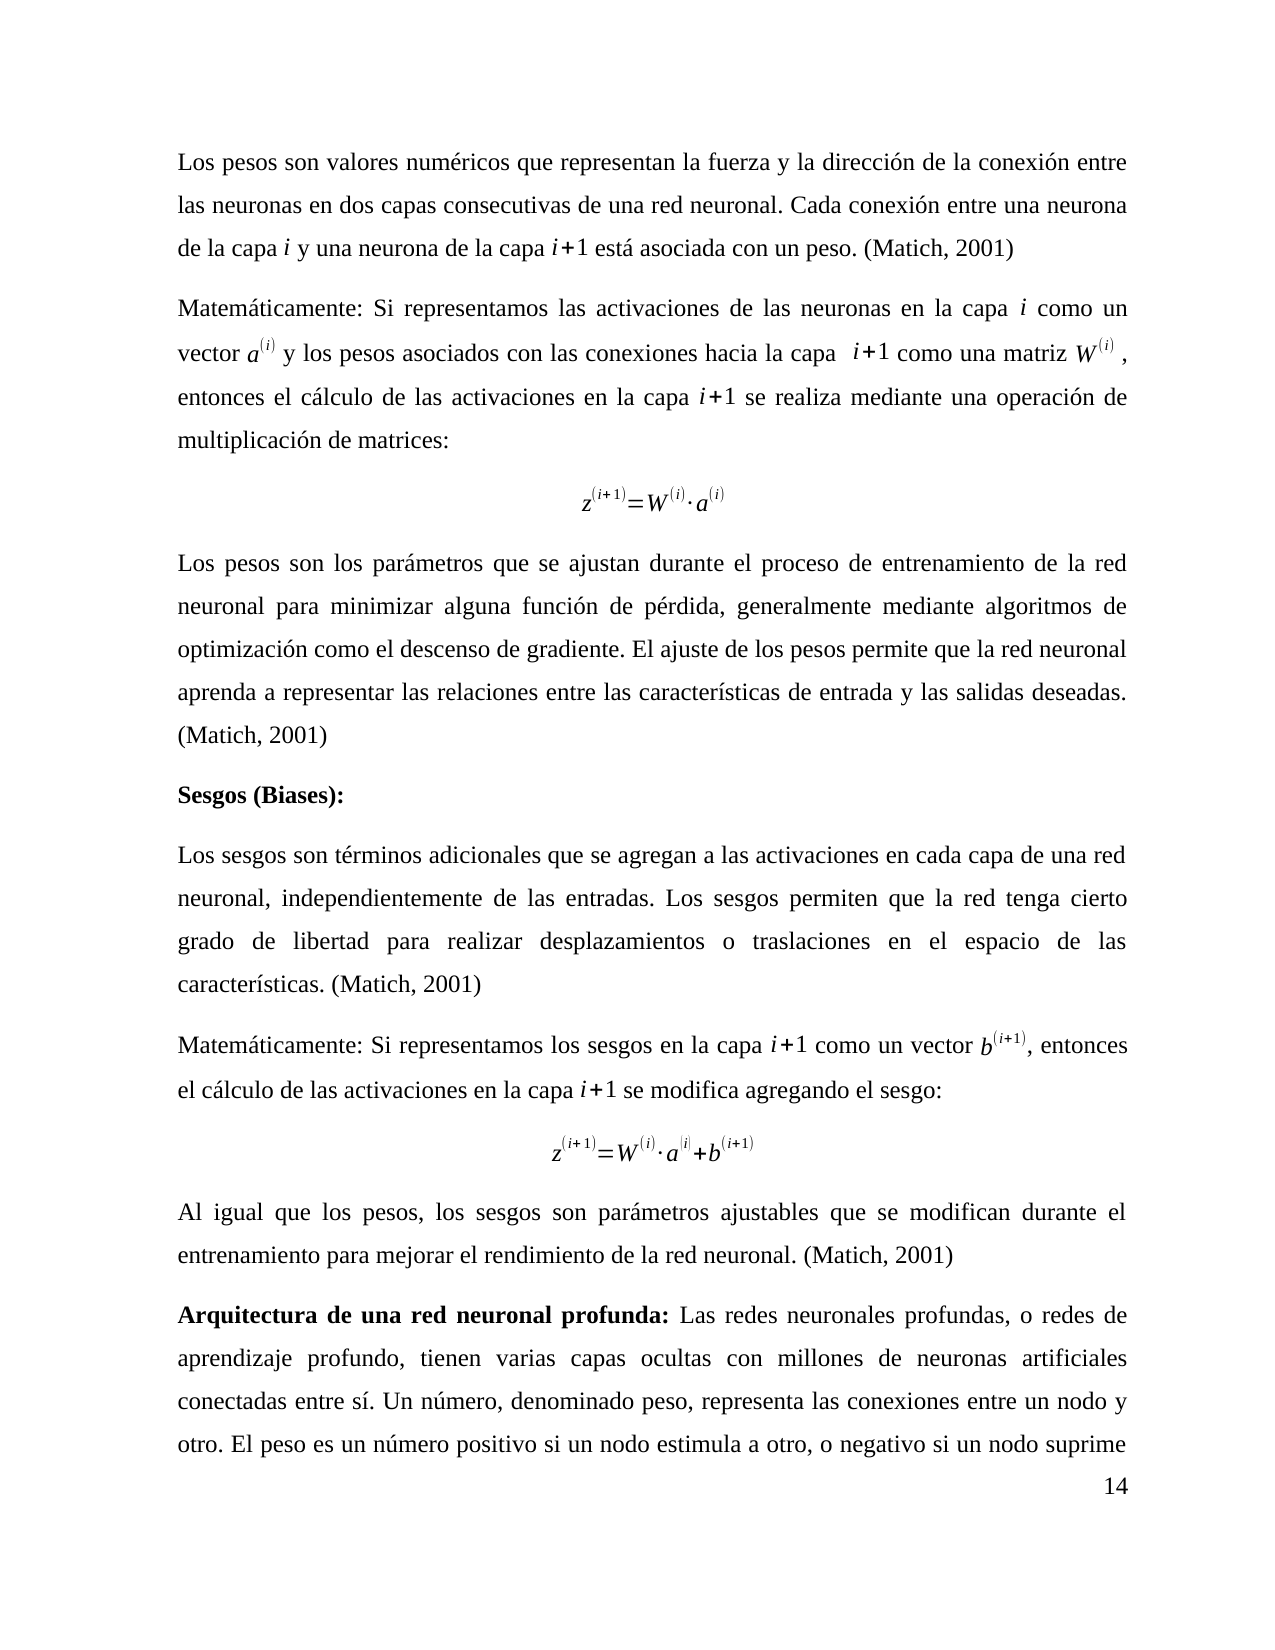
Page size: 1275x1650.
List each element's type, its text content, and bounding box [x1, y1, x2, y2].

text Los sesgos son términos adicionales que se agregan a las activaciones en cada capa de una red neuronal, independientemente de las entradas. Los sesgos permiten que la red tenga cierto grado de libertad para realizar desplazamientos o traslaciones en el espacio de las características. [177, 840, 1128, 998]
text Los pesos son valores numéricos que representan la fuerza y la dirección de la conexión entre las neuronas en dos capas consecutivas de una red neuronal. Cada conexión entre una neurona de la capa y una neurona de la capa está asociada con un peso. [177, 147, 1128, 262]
text Los pesos son los parámetros que se ajustan durante el proceso de entrenamiento de la red neuronal para minimizar alguna función de pérdida, generalmente mediante algoritmos de optimización como el descenso de gradiente. El ajuste de los pesos permite que la red neuronal aprenda a representar las relaciones entre las características de entrada y las salidas deseadas. [177, 548, 1128, 749]
text Matemáticamente: Si representamos los sesgos en la capa como un vector , entonces el cálculo de las activaciones en la capa se modifica agregando el sesgo: [177, 1029, 1128, 1104]
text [177, 1300, 1128, 1458]
text Sesgos (Biases): [177, 780, 1128, 809]
text Matemáticamente: Si representamos las activaciones de las neuronas en la capa como un vector y los pesos asociados con las conexiones hacia la capa como una matriz , entonces el cálculo de las activaciones en la capa se realiza mediante una operación de multiplicación de matrices: [177, 293, 1128, 454]
text Al igual que los pesos, los sesgos son parámetros ajustables que se modifican durante el entrenamiento para mejorar el rendimiento de la red neuronal. [177, 1197, 1128, 1269]
